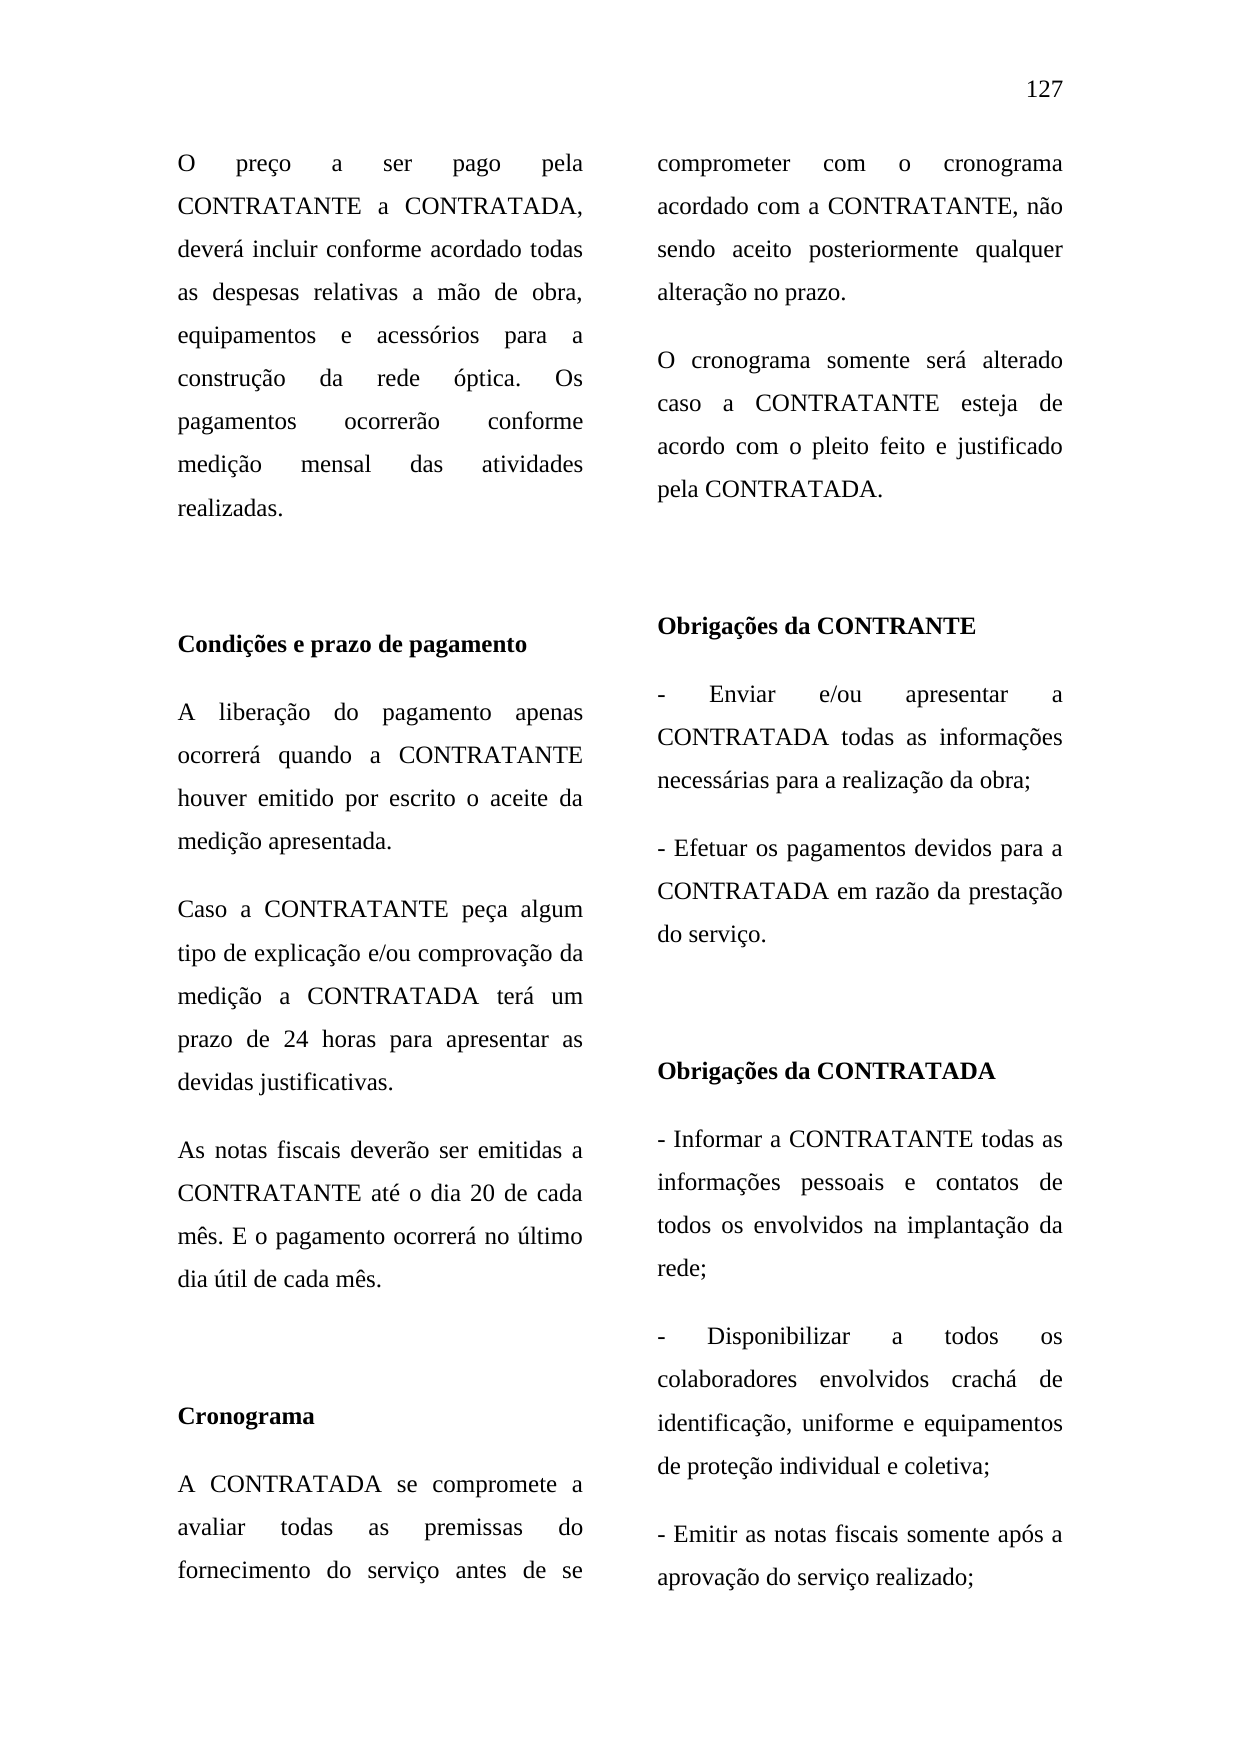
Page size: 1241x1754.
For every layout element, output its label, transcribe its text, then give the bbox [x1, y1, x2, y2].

text Obrigações da CONTRATADA [657, 1056, 1063, 1084]
text Condições e prazo de pagamento [177, 629, 583, 658]
text - Informar a CONTRATANTE todas as informações pessoais e contatos de todos os envolvidos na implantação da rede; [657, 1124, 1063, 1282]
text Cronograma [177, 1401, 583, 1429]
text A CONTRATADA se compromete a avaliar todas as premissas do fornecimento do serviço antes de se comprometer com o cronograma acordado com a CONTRATANTE, não sendo aceito posteriormente qualquer alteração no prazo. [657, 148, 1063, 306]
text A liberação do pagamento apenas ocorrerá quando a CONTRATANTE houver emitido por escrito o aceite da medição apresentada. [177, 697, 583, 855]
text As notas fiscais deverão ser emitidas a CONTRATANTE até o dia 20 de cada mês. E o pagamento ocorrerá no último dia útil de cada mês. [177, 1135, 583, 1293]
text - Enviar e/ou apresentar a CONTRATADA todas as informações necessárias para a realização da obra; [657, 679, 1063, 794]
text Caso a CONTRATANTE peça algum tipo de explicação e/ou comprovação da medição a CONTRATADA terá um prazo de 24 horas para apresentar as devidas justificativas. [177, 894, 583, 1096]
text - Emitir as notas fiscais somente após a aprovação do serviço realizado; [657, 1519, 1063, 1591]
text - Disponibilizar a todos os colaboradores envolvidos crachá de identificação, uniforme e equipamentos de proteção individual e coletiva; [657, 1321, 1063, 1479]
text - Efetuar os pagamentos devidos para a CONTRATADA em razão da prestação do serviço. [657, 833, 1063, 948]
text O preço a ser pago pela CONTRATANTE a CONTRATADA, deverá incluir conforme acordado todas as despesas relativas a mão de obra, equipamentos e acessórios para a construção da rede óptica. Os pagamentos ocorrerão conforme medição mensal das atividades realizadas. [177, 148, 583, 521]
text O cronograma somente será alterado caso a CONTRATANTE esteja de acordo com o pleito feito e justificado pela CONTRATADA. [657, 345, 1063, 503]
text Obrigações da CONTRANTE [657, 611, 1063, 639]
text A CONTRATADA se compromete a avaliar todas as premissas do fornecimento do serviço antes de se comprometer com o cronograma acordado com a CONTRATANTE, não sendo aceito posteriormente qualquer alteração no prazo. [177, 1469, 583, 1584]
